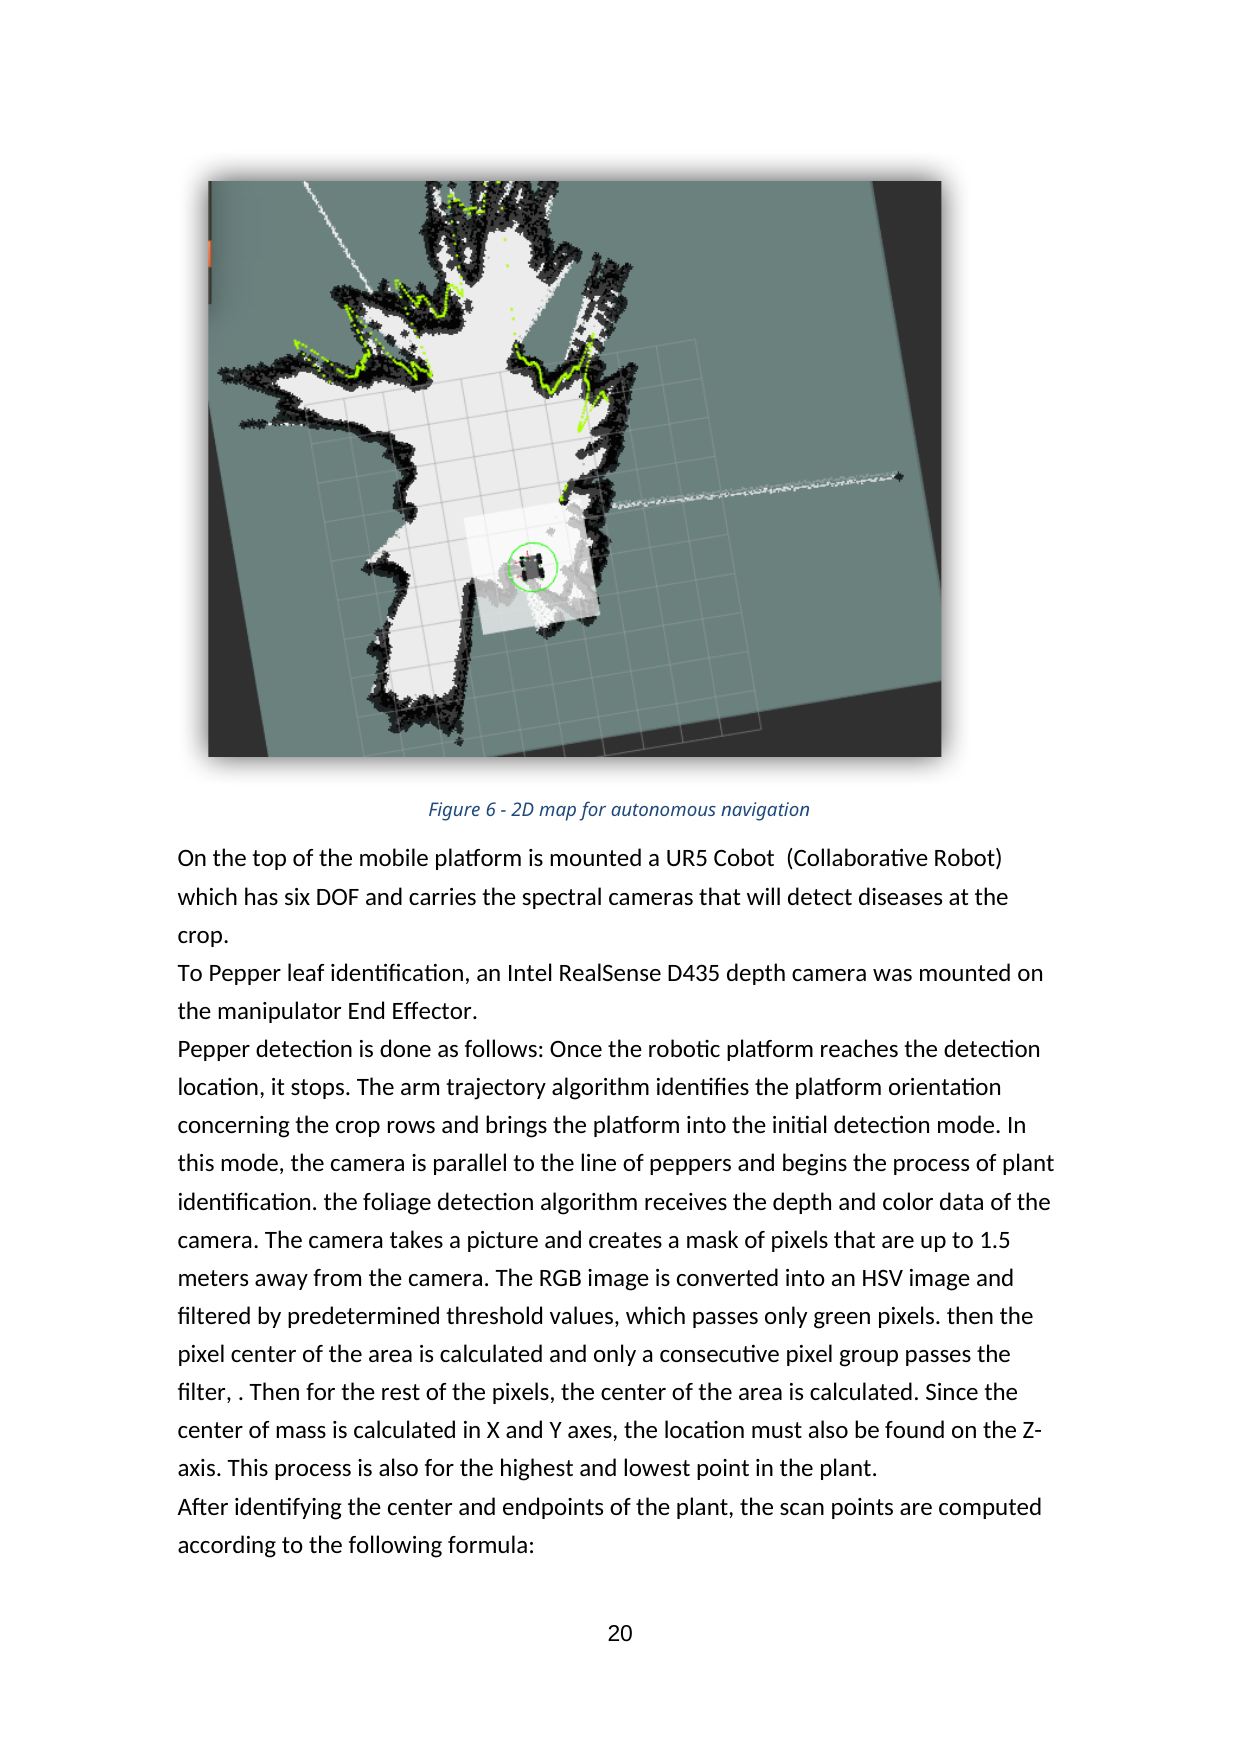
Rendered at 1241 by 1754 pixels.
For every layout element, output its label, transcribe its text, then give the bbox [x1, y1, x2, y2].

text On the top of the mobile platform is mounted a UR5 Cobot (Collaborative Robot) which has six DOF and carries the spectral cameras that will detect diseases at the crop. [177, 842, 1063, 949]
picture [208, 181, 942, 757]
text Pepper detection is done as follows: Once the robotic platform reaches the detection location, it stops. The arm trajectory algorithm identifies the platform orientation concerning the crop rows and brings the platform into the initial detection mode. In this mode, the camera is parallel to the line of peppers and begins the process of plant identification. the foliage detection algorithm receives the depth and color data of the camera. The camera takes a picture and creates a mask of pixels that are up to 1.5 meters away from the camera. The RGB image is converted into an HSV image and filtered by predetermined threshold values, which passes only green pixels. then the pixel center of the area is calculated and only a consecutive pixel group passes the filter, . Then for the rest of the pixels, the center of the area is calculated. Since the center of mass is calculated in X and Y axes, the location must also be found on the Z-axis. This process is also for the highest and lowest point in the plant. [177, 1033, 1063, 1483]
text To Pepper leaf identification, an Intel RealSense D435 depth camera was mounted on the manipulator End Effector. [177, 957, 1063, 1026]
text After identifying the center and endpoints of the plant, the scan points are computed according to the following formula: [177, 1491, 1063, 1559]
